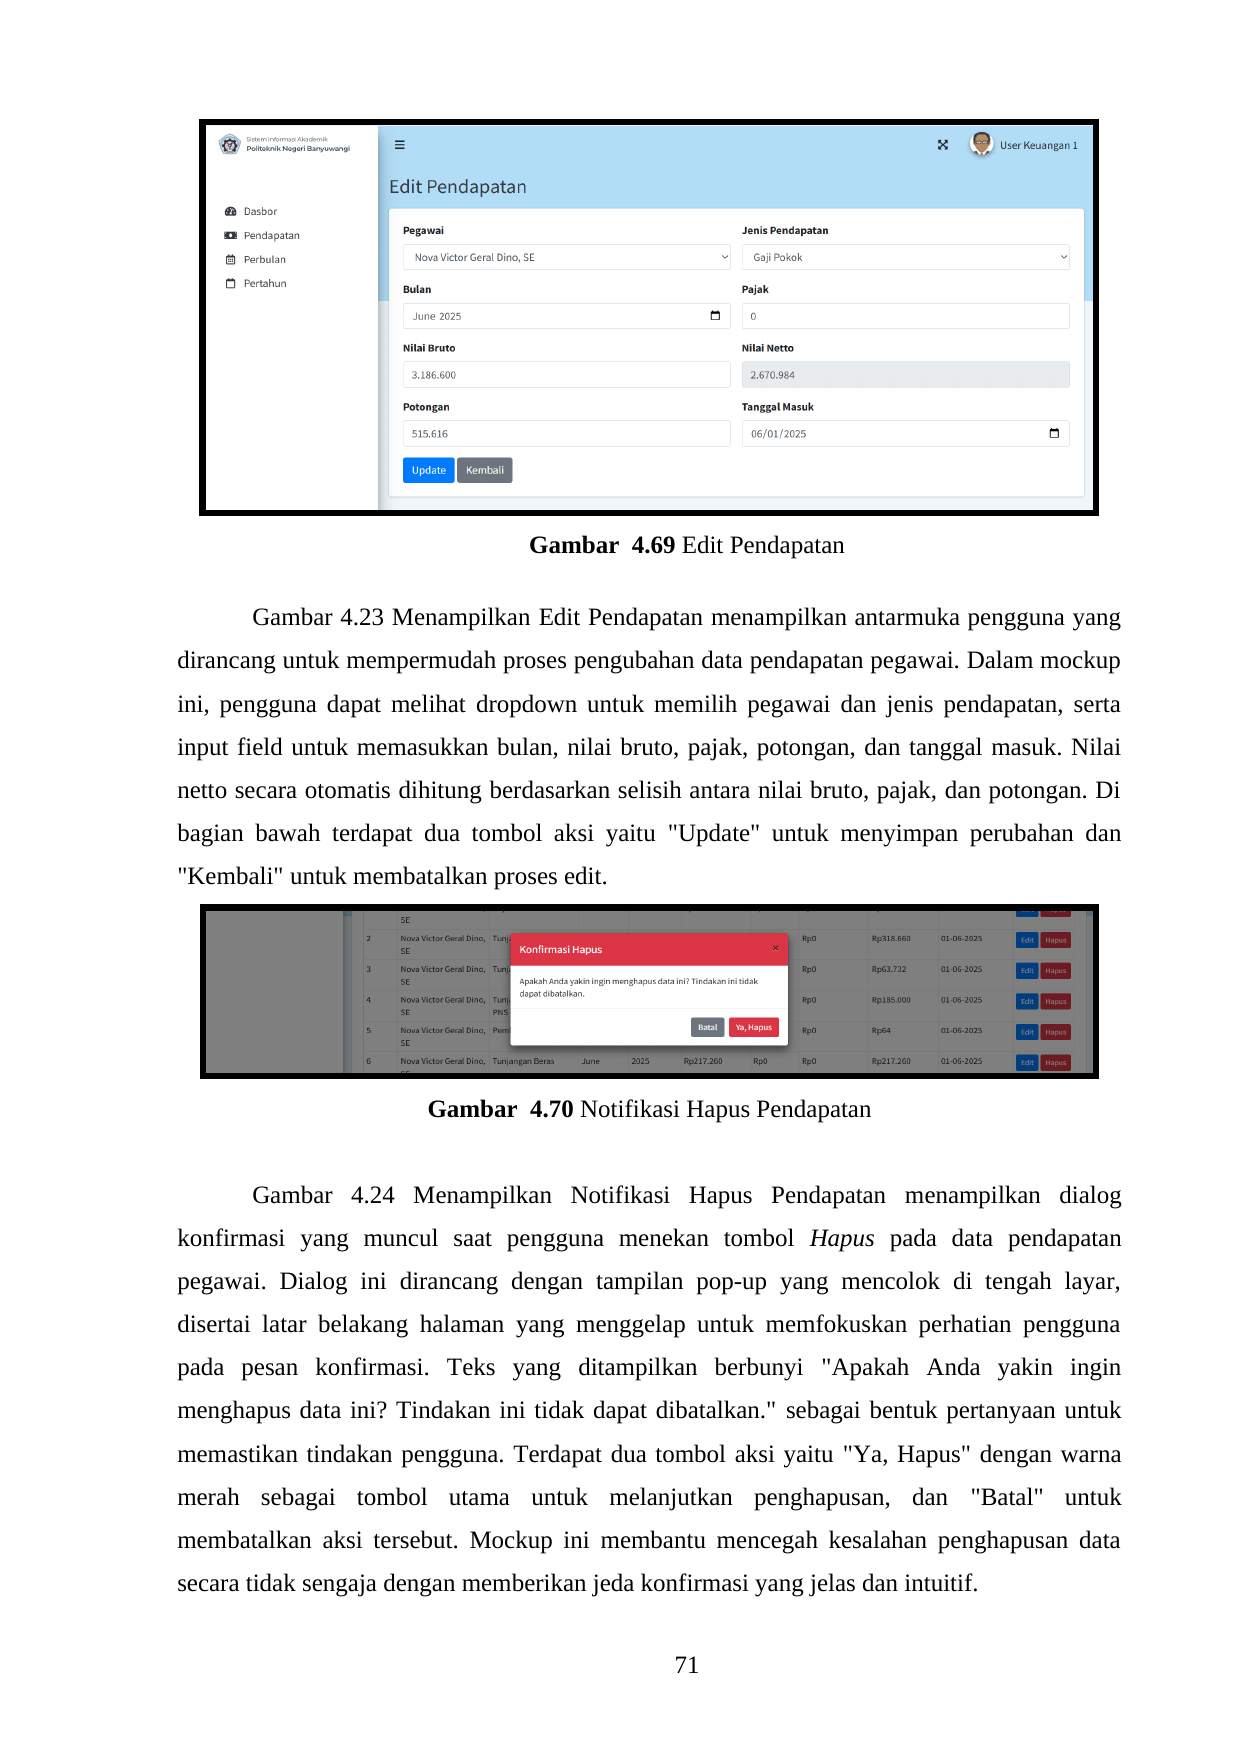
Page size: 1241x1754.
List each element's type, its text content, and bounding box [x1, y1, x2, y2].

text Gambar 4.23 Menampilkan Edit Pendapatan menampilkan antarmuka pengguna yang dirancang untuk mempermudah proses pengubahan data pendapatan pegawai. Dalam mockup ini, pengguna dapat melihat dropdown untuk memilih pegawai dan jenis pendapatan, serta input field untuk memasukkan bulan, nilai bruto, pajak, potongan, dan tanggal masuk. Nilai netto secara otomatis dihitung berdasarkan selisih antara nilai bruto, pajak, dan potongan. Di bagian bawah terdapat dua tombol aksi yaitu "Update" untuk menyimpan perubahan dan "Kembali" untuk membatalkan proses edit. [177, 602, 1122, 890]
picture [206, 125, 1093, 510]
picture [206, 911, 1093, 1073]
text Gambar 4.24 Menampilkan Notifikasi Hapus Pendapatan menampilkan dialog konfirmasi yang muncul saat pengguna menekan tombol Hapus pada data pendapatan pegawai. Dialog ini dirancang dengan tampilan pop-up yang mencolok di tengah layar, disertai latar belakang halaman yang menggelap untuk memfokuskan perhatian pengguna pada pesan konfirmasi. Teks yang ditampilkan berbunyi "Apakah Anda yakin ingin menghapus data ini? Tindakan ini tidak dapat dibatalkan." sebagai bentuk pertanyaan untuk memastikan tindakan pengguna. Terdapat dua tombol aksi yaitu "Ya, Hapus" dengan warna merah sebagai tombol utama untuk melanjutkan penghapusan, dan "Batal" untuk membatalkan aksi tersebut. Mockup ini membantu mencegah kesalahan penghapusan data secara tidak sengaja dengan memberikan jeda konfirmasi yang jelas dan intuitif. [177, 1180, 1122, 1597]
